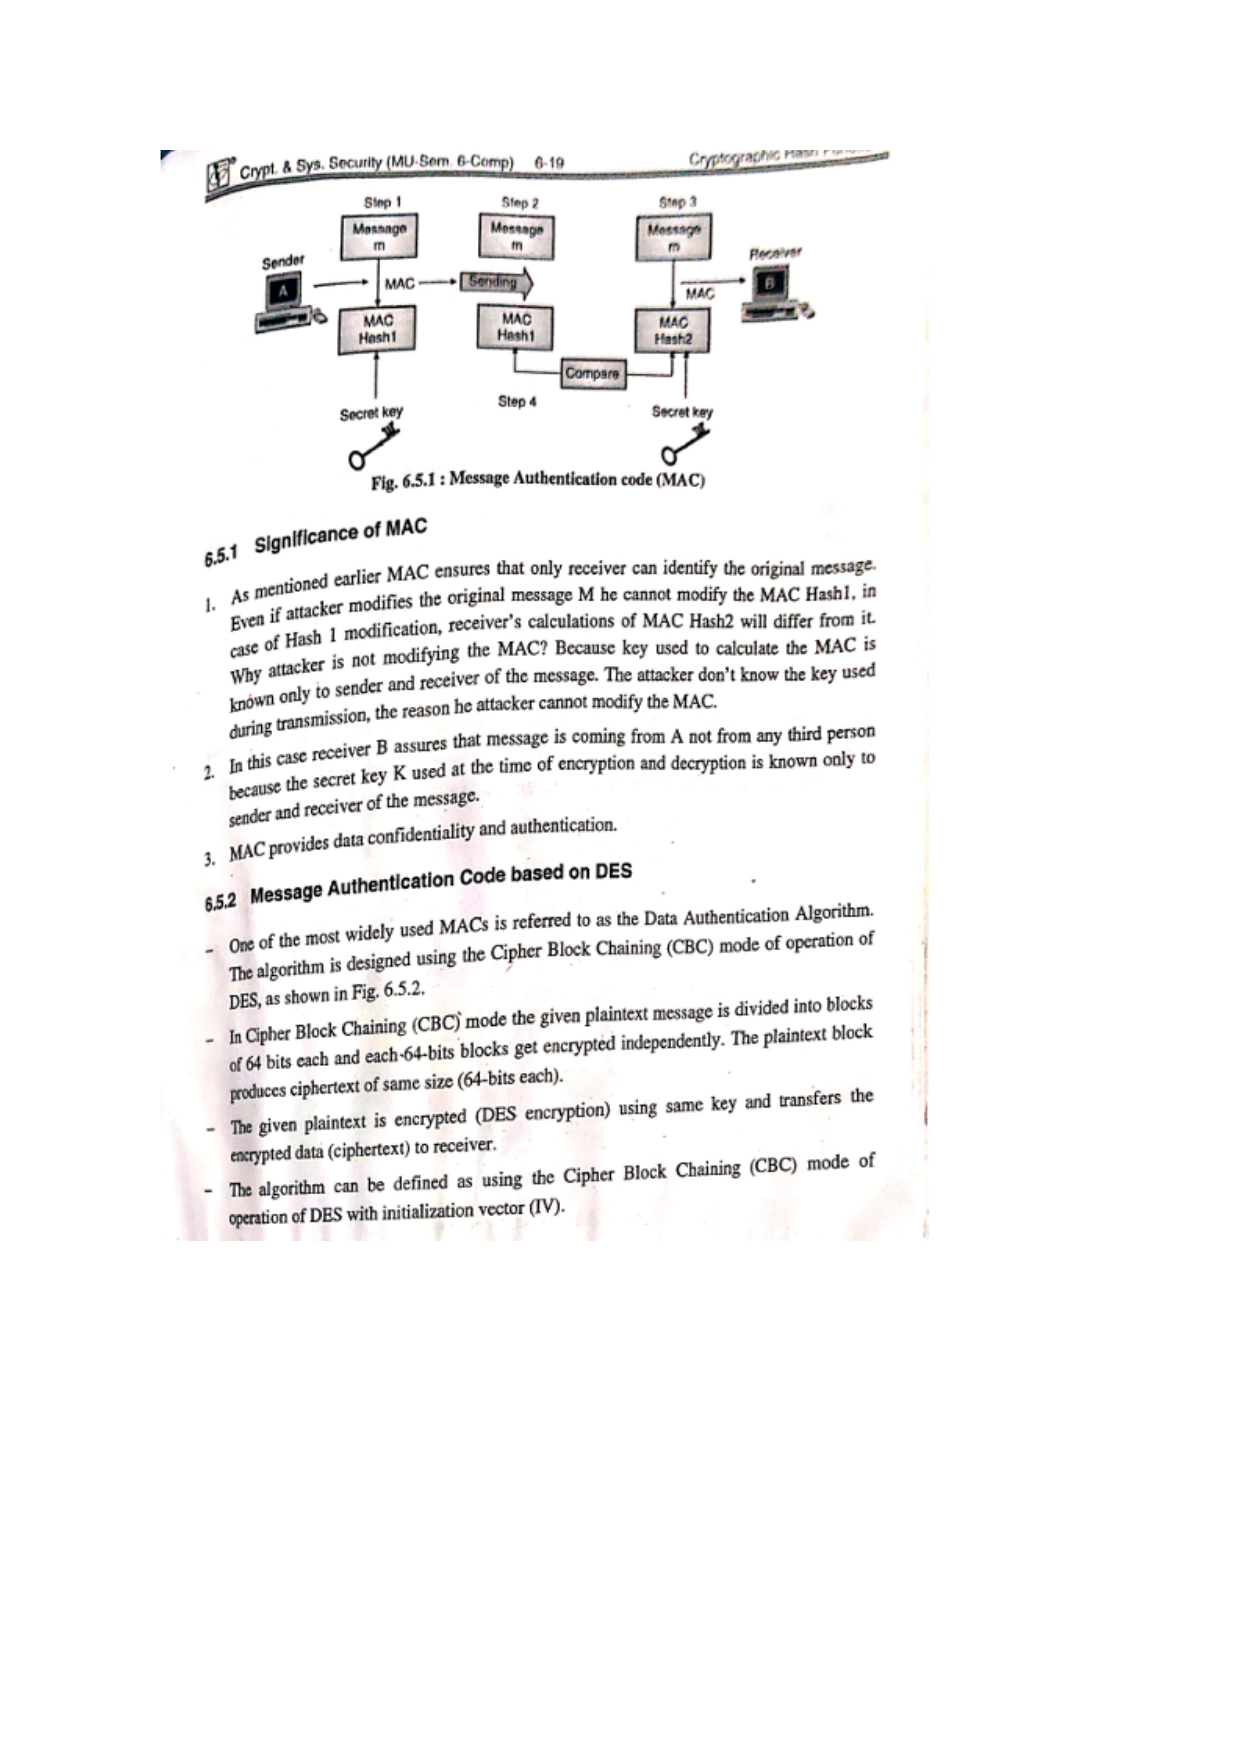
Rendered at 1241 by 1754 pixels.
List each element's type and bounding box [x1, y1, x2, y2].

picture [150, 150, 937, 1241]
